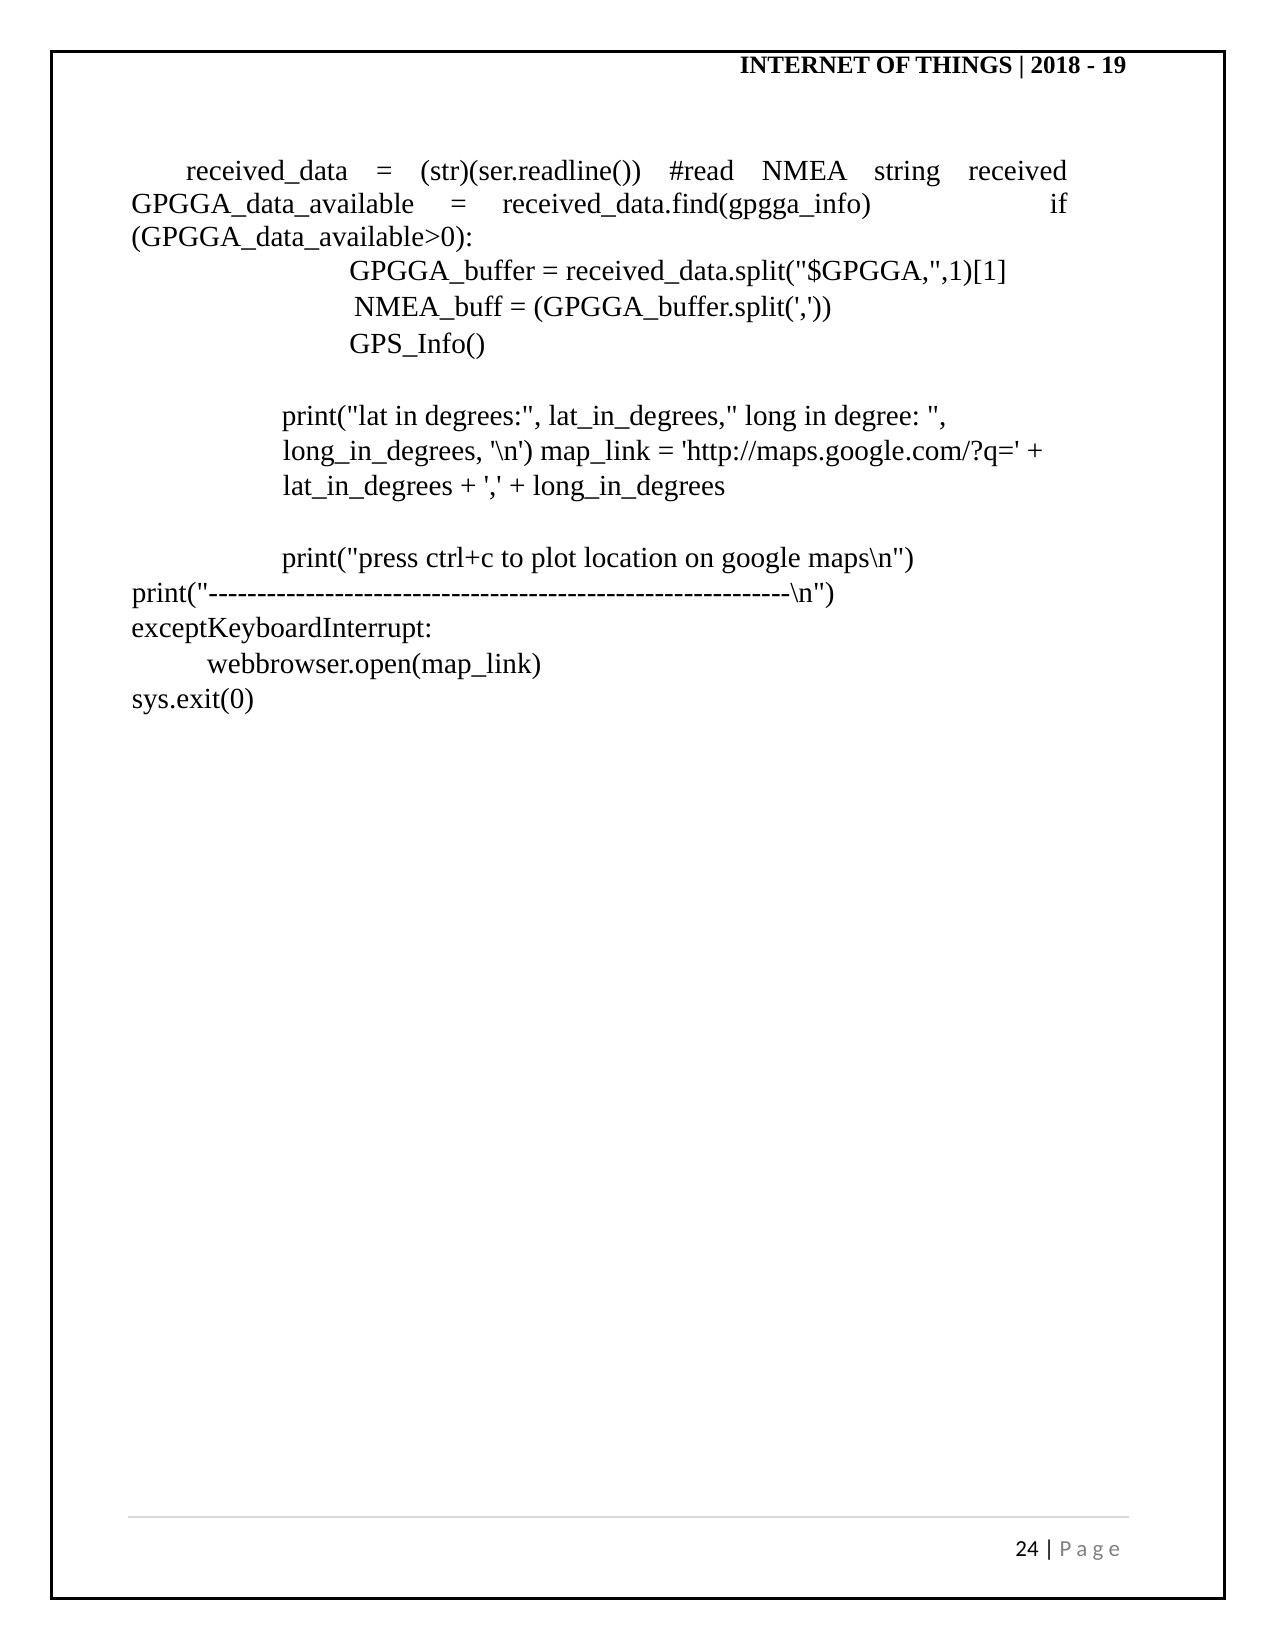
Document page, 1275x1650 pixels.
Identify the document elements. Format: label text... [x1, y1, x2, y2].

text NMEA_buff = (GPGGA_buffer.split(',')) [130, 289, 1133, 323]
text GPGGA_buffer = received_data.split("$GPGGA,",1)[1] [130, 253, 1133, 287]
text webbrowser.open(map_link) sys.exit(0) [130, 646, 672, 715]
text received_data = (str)(ser.readline()) #read NMEA string received GPGGA_data_available = received_data.find(gpgga_info) if (GPGGA_data_available>0): [130, 153, 1068, 253]
text GPS_Info() [130, 326, 1133, 359]
text print("press ctrl+c to plot location on google maps\n") print("------------------------------------------------------------\n") exceptKeyboardInterrupt: [130, 541, 1133, 644]
text print("lat in degrees:", lat_in_degrees," long in degree: ", long_in_degrees, '\n') map_link = 'http://maps.google.com/?q=' + lat_in_degrees + ',' + long_in_degrees [282, 398, 1133, 502]
